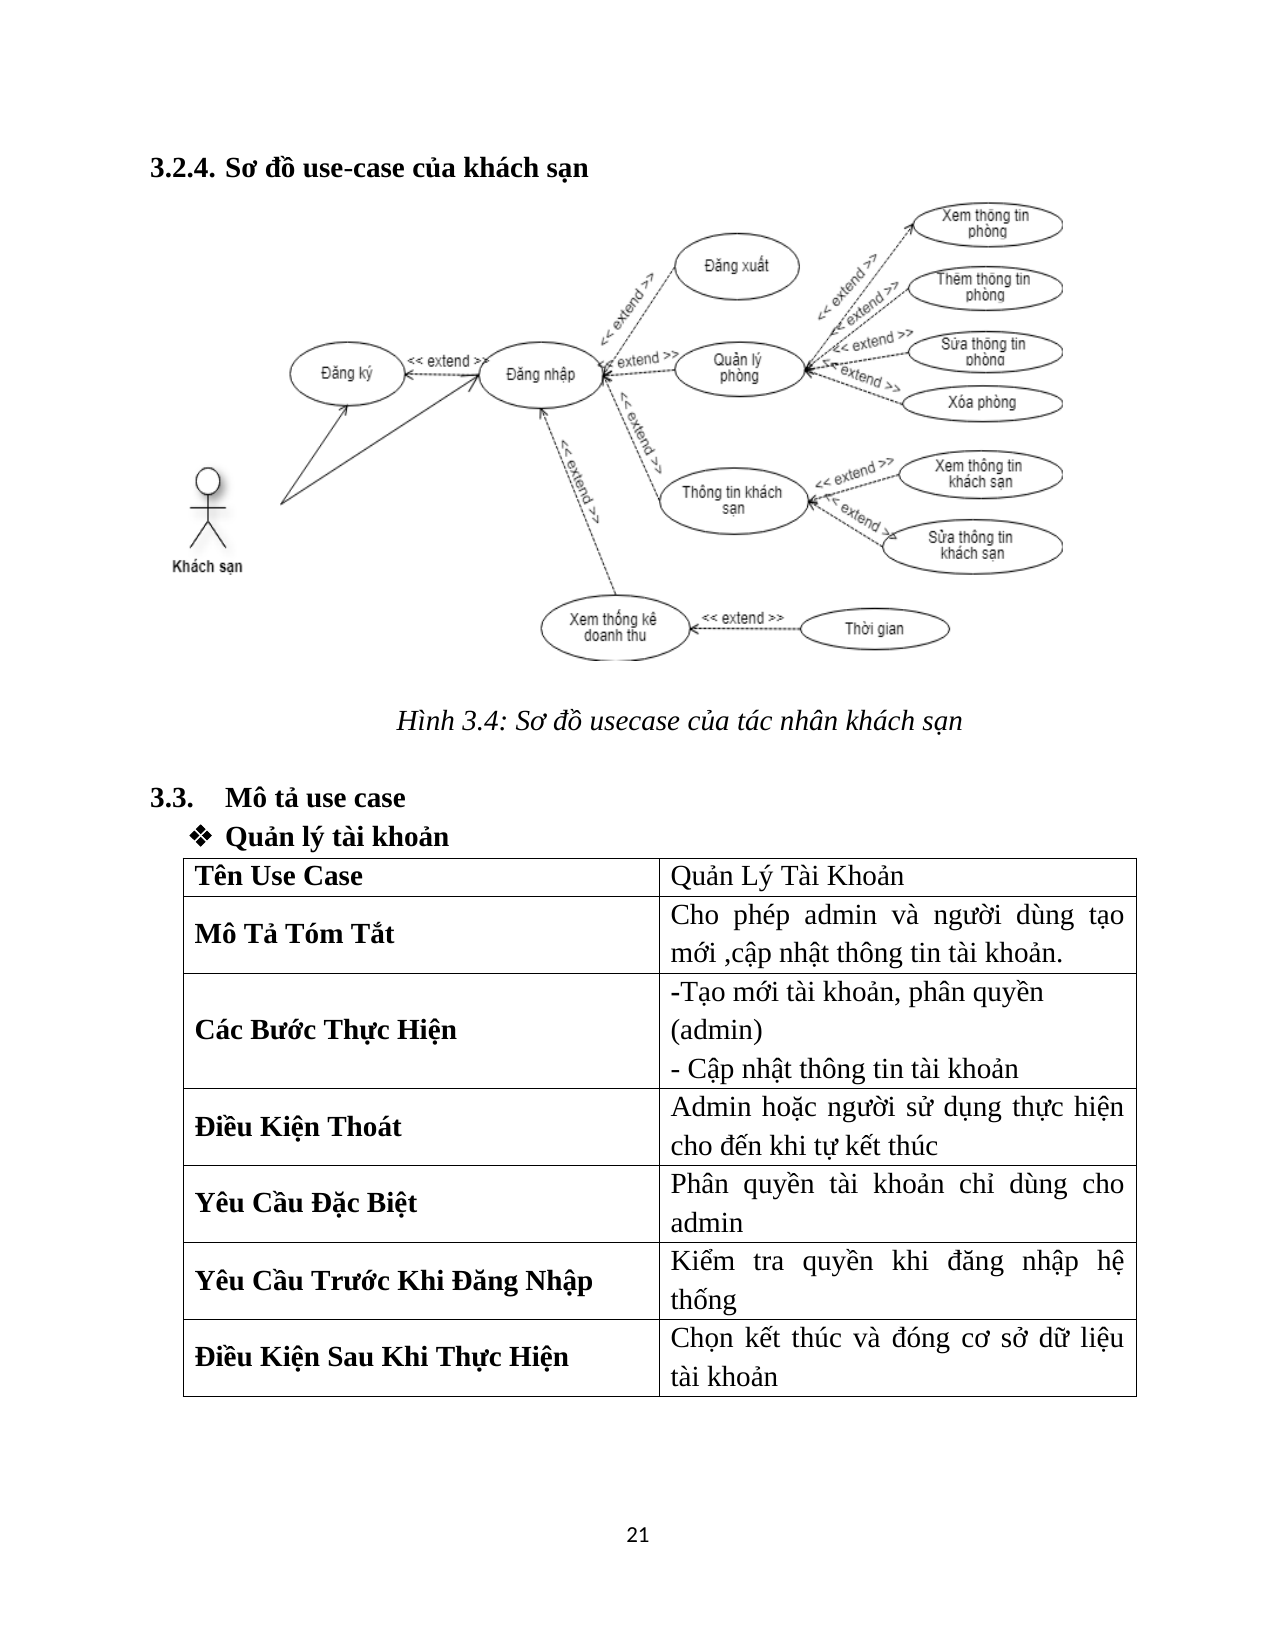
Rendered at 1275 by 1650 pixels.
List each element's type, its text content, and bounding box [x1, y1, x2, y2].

table_cell Điều Kiện Sau Khi Thực Hiện [184, 1320, 659, 1396]
list Sơ đồ use-case của khách sạn [150, 150, 1125, 183]
table_cell -Tạo mới tài khoản, phân quyền (admin) - Cập nhật thông tin tài khoản [660, 974, 1136, 1088]
list Hình 3.4: Sơ đồ usecase của tác nhân khách sạn [234, 703, 1125, 737]
table_cell Cho phép admin và người dùng tạo mới ,cập nhật thông tin tài khoản. [660, 897, 1136, 973]
table_cell Phân quyền tài khoản chỉ dùng cho admin [660, 1166, 1136, 1242]
table_cell Yêu Cầu Trước Khi Đăng Nhập [184, 1243, 659, 1319]
table_cell Kiểm tra quyền khi đăng nhập hệ thống [660, 1243, 1136, 1319]
table_header Tên Use Case [184, 859, 659, 896]
table_cell Chọn kết thúc và đóng cơ sở dữ liệu tài khoản [660, 1320, 1136, 1396]
table_cell Mô Tả Tóm Tắt [184, 897, 659, 973]
table_cell Các Bước Thực Hiện [184, 974, 659, 1088]
table_cell Điều Kiện Thoát [184, 1089, 659, 1165]
list Quản lý tài khoản [187, 819, 1125, 852]
table_header Quản Lý Tài Khoản [660, 859, 1136, 896]
table_cell Admin hoặc người sử dụng thực hiện cho đến khi tự kết thúc [660, 1089, 1136, 1165]
list Mô tả use case [150, 780, 1125, 814]
picture [150, 188, 1063, 661]
table_cell Yêu Cầu Đặc Biệt [184, 1166, 659, 1242]
